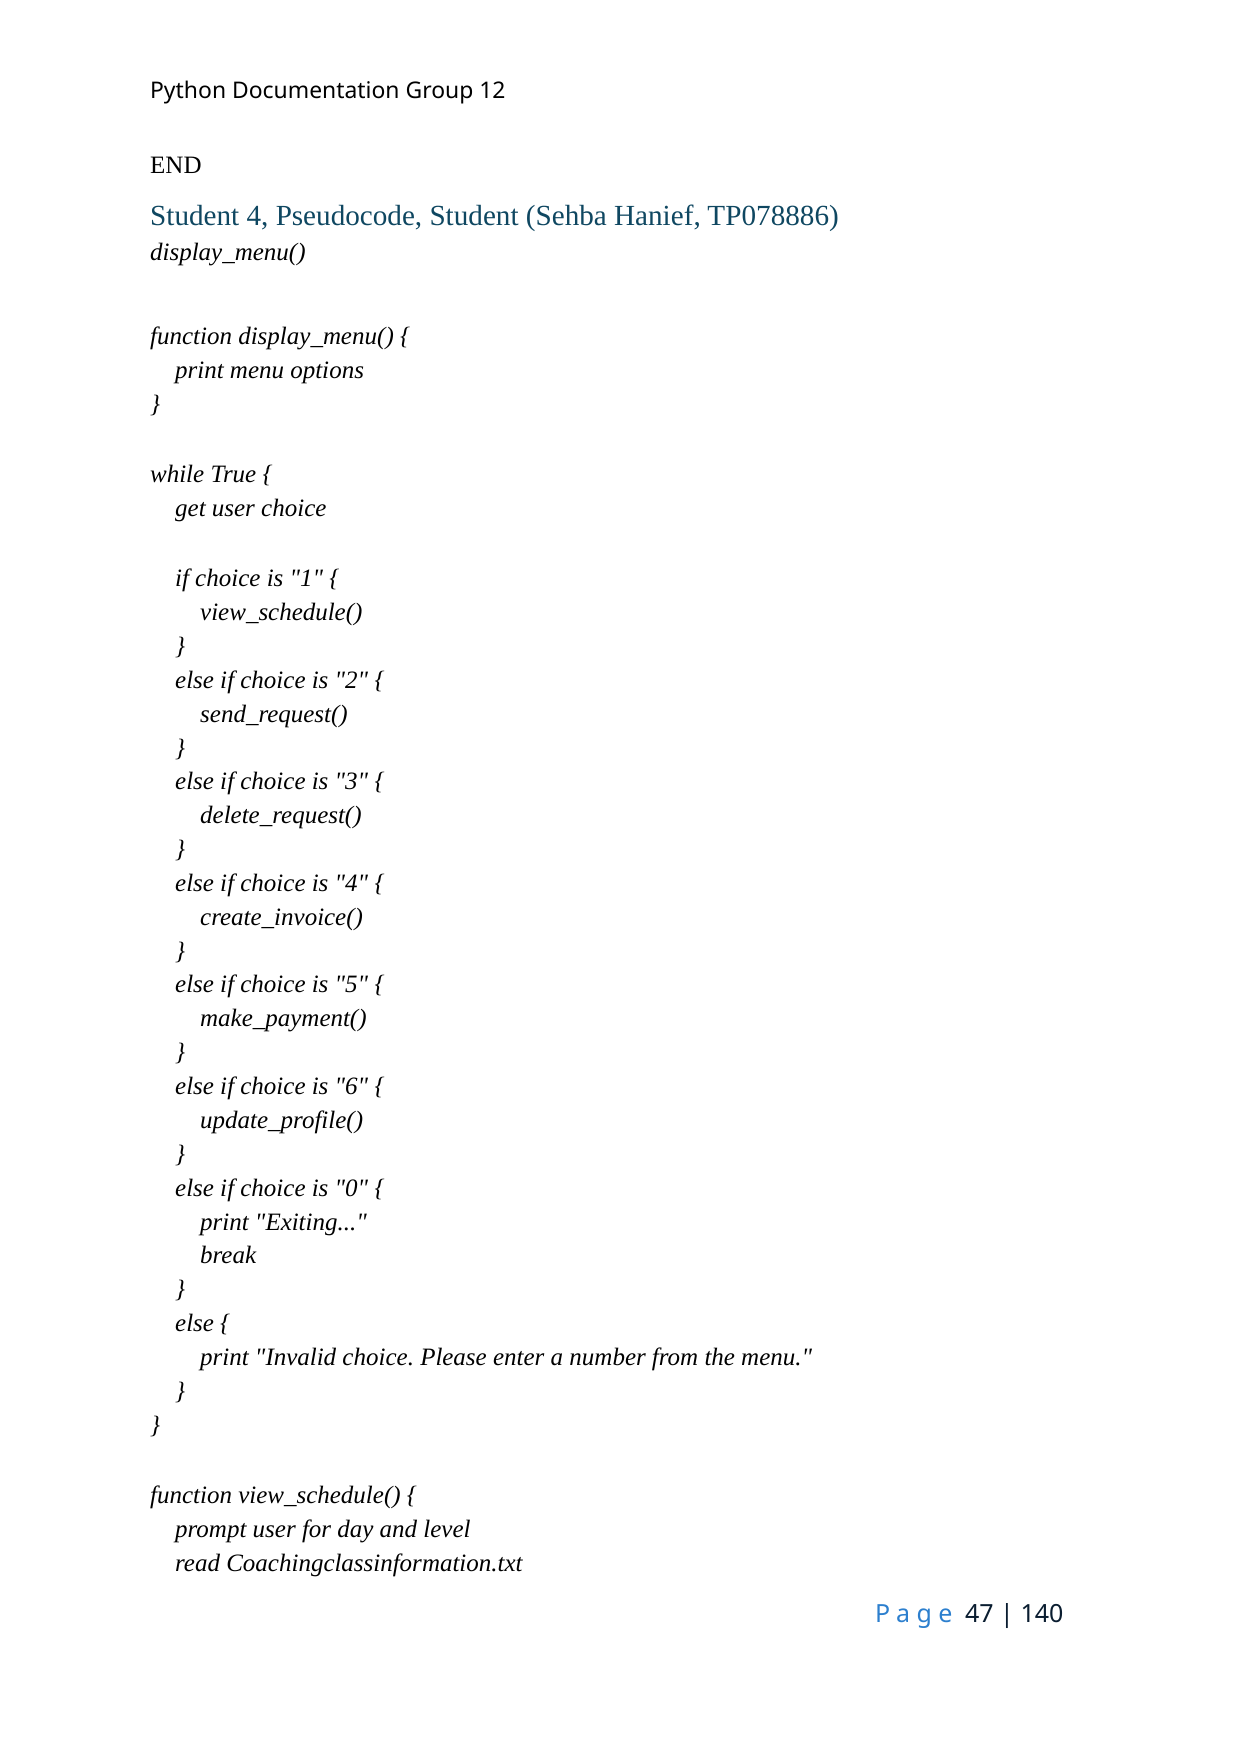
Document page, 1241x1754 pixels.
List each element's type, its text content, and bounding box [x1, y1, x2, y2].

text while True { [150, 459, 1090, 488]
text update_profile() [150, 1105, 1090, 1134]
text } [150, 1139, 1090, 1168]
subtitle Student 4, Pseudocode, Student (Sehba Hanief, TP078886) [150, 198, 1090, 231]
text } [150, 389, 1090, 417]
text } [150, 631, 1090, 660]
text get user choice [150, 493, 1090, 522]
text function view_schedule() { [150, 1480, 1090, 1509]
text } [150, 1037, 1090, 1066]
text break [150, 1240, 1090, 1269]
text view_schedule() [150, 597, 1090, 626]
text } [150, 1410, 1090, 1438]
text else if choice is "6" { [150, 1071, 1090, 1100]
text display_menu() [150, 237, 1090, 265]
text } [150, 1376, 1090, 1404]
text else if choice is "3" { [150, 766, 1090, 795]
text if choice is "1" { [150, 563, 1090, 592]
text } [150, 834, 1090, 863]
text prompt user for day and level [150, 1514, 1090, 1543]
text else if choice is "2" { [150, 665, 1090, 694]
text } [150, 733, 1090, 761]
text else if choice is "5" { [150, 969, 1090, 998]
text read Coachingclassinformation.txt [150, 1548, 1090, 1577]
text send_request() [150, 699, 1090, 727]
text else if choice is "0" { [150, 1173, 1090, 1201]
text } [150, 936, 1090, 964]
text print "Invalid choice. Please enter a number from the menu." [150, 1342, 1090, 1371]
text delete_request() [150, 800, 1090, 829]
text function display_menu() { [150, 321, 1090, 350]
text print "Exiting..." [150, 1207, 1090, 1235]
text } [150, 1274, 1090, 1303]
text print menu options [150, 355, 1090, 383]
text END [150, 150, 1090, 179]
text create_invoice() [150, 902, 1090, 931]
text else if choice is "4" { [150, 868, 1090, 897]
text make_payment() [150, 1003, 1090, 1032]
text else { [150, 1308, 1090, 1337]
